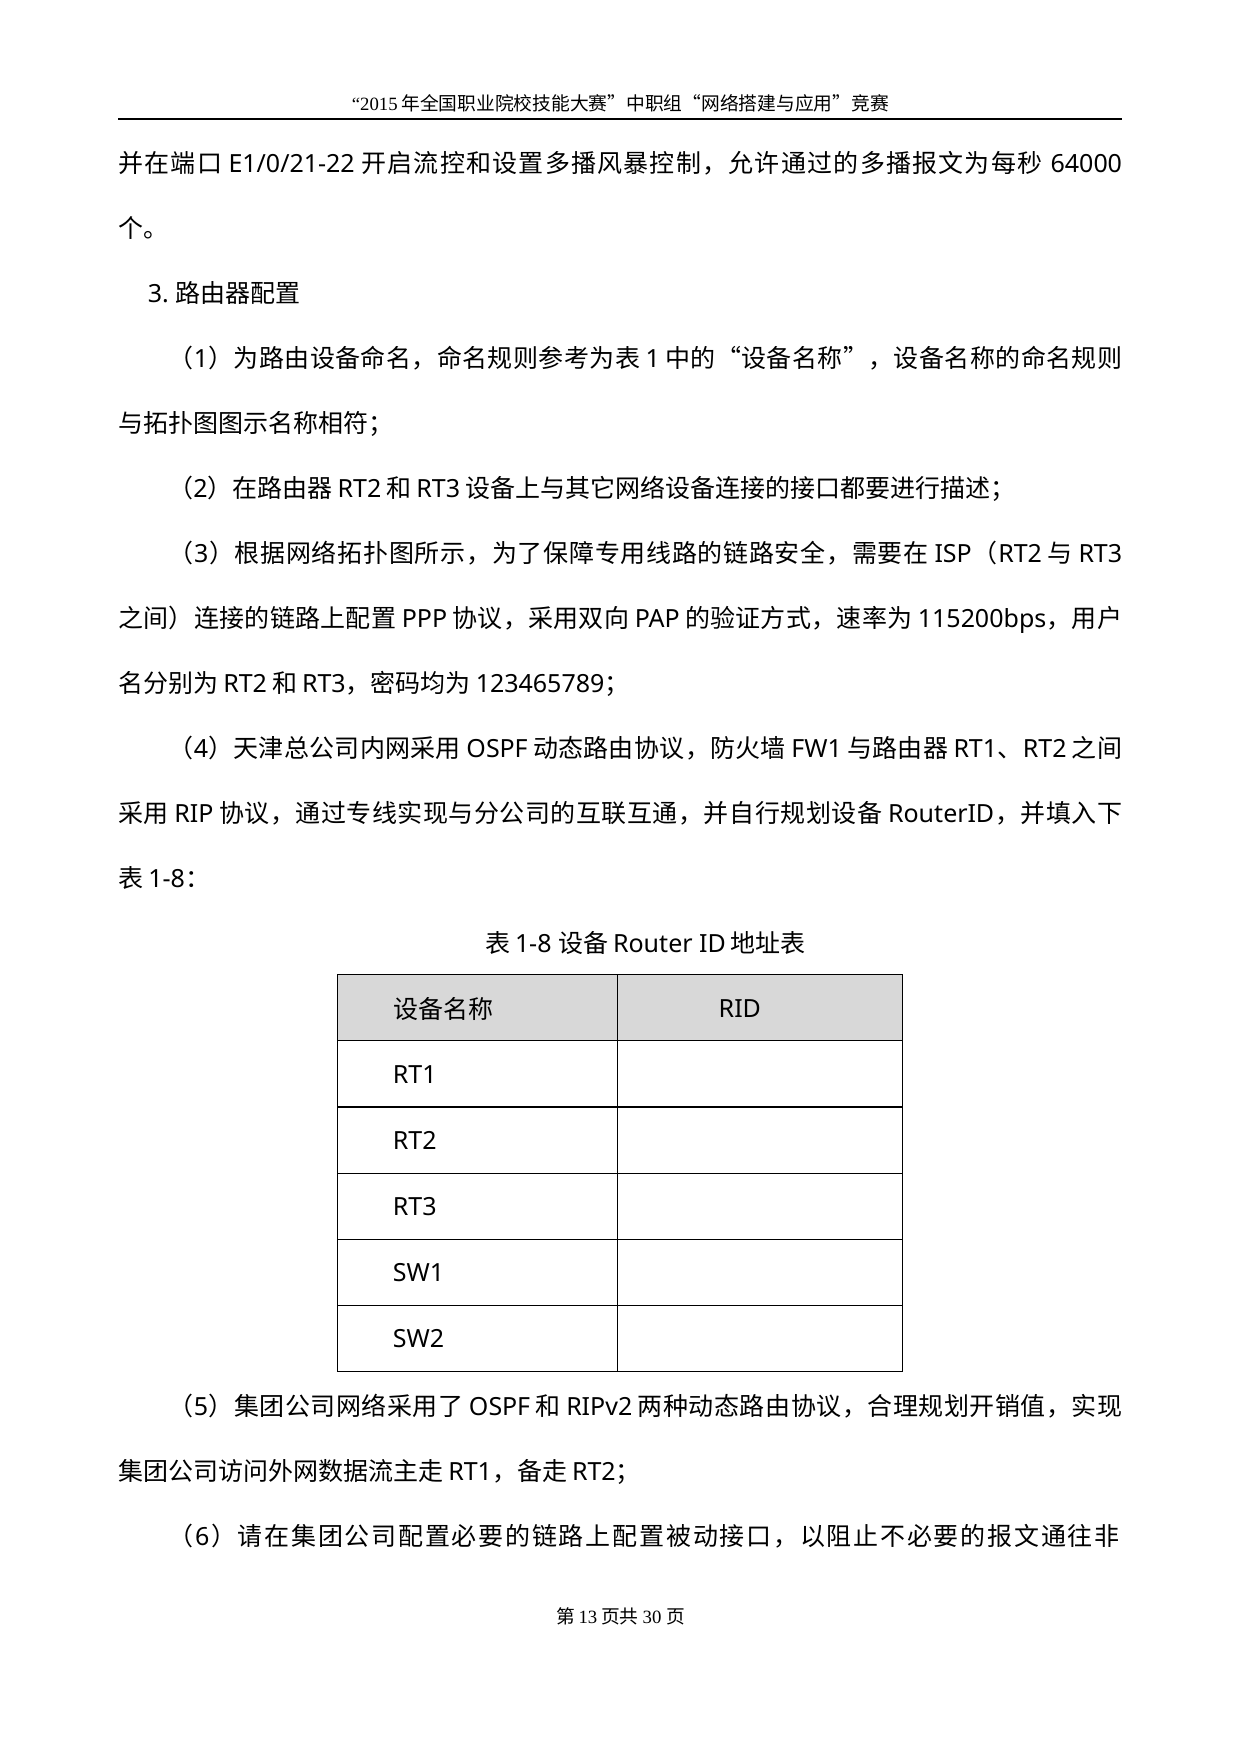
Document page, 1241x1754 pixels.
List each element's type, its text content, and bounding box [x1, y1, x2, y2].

text （3）根据网络拓扑图所示，为了保障专用线路的链路安全，需要在ISP（RT2与RT3之间）连接的链路上配置PPP协议，采用双向PAP的验证方式，速率为115200bps，用户名分别为RT2和RT3，密码均为123465789； [118, 519, 1122, 714]
table_cell [618, 1041, 902, 1106]
table_cell RT1 [338, 1041, 617, 1106]
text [118, 1502, 1122, 1567]
table_cell [618, 1174, 902, 1238]
text （1）为路由设备命名，命名规则参考为表1中的“设备名称”，设备名称的命名规则与拓扑图图示名称相符； [118, 324, 1122, 454]
table_cell SW1 [338, 1240, 617, 1304]
table_cell [618, 1240, 902, 1304]
text （5）集团公司网络采用了OSPF和RIPv2两种动态路由协议，合理规划开销值，实现集团公司访问外网数据流主走RT1，备走RT2； [118, 1372, 1122, 1502]
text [118, 129, 1122, 259]
text 表1-8 设备Router ID地址表 [118, 909, 1122, 974]
table_cell RT3 [338, 1174, 617, 1238]
table_cell [618, 1306, 902, 1371]
table_cell RT2 [338, 1108, 617, 1172]
table_header RID [618, 975, 902, 1040]
text （2）在路由器RT2和RT3设备上与其它网络设备连接的接口都要进行描述； [118, 454, 1122, 519]
table_header 设备名称 [338, 975, 617, 1040]
text （4）天津总公司内网采用OSPF动态路由协议，防火墙FW1与路由器RT1、RT2之间采用RIP协议，通过专线实现与分公司的互联互通，并自行规划设备RouterID，并填入下表1-8： [118, 714, 1122, 909]
list 3. 路由器配置 [148, 259, 1122, 324]
table_cell [618, 1108, 902, 1172]
table_cell SW2 [338, 1306, 617, 1371]
